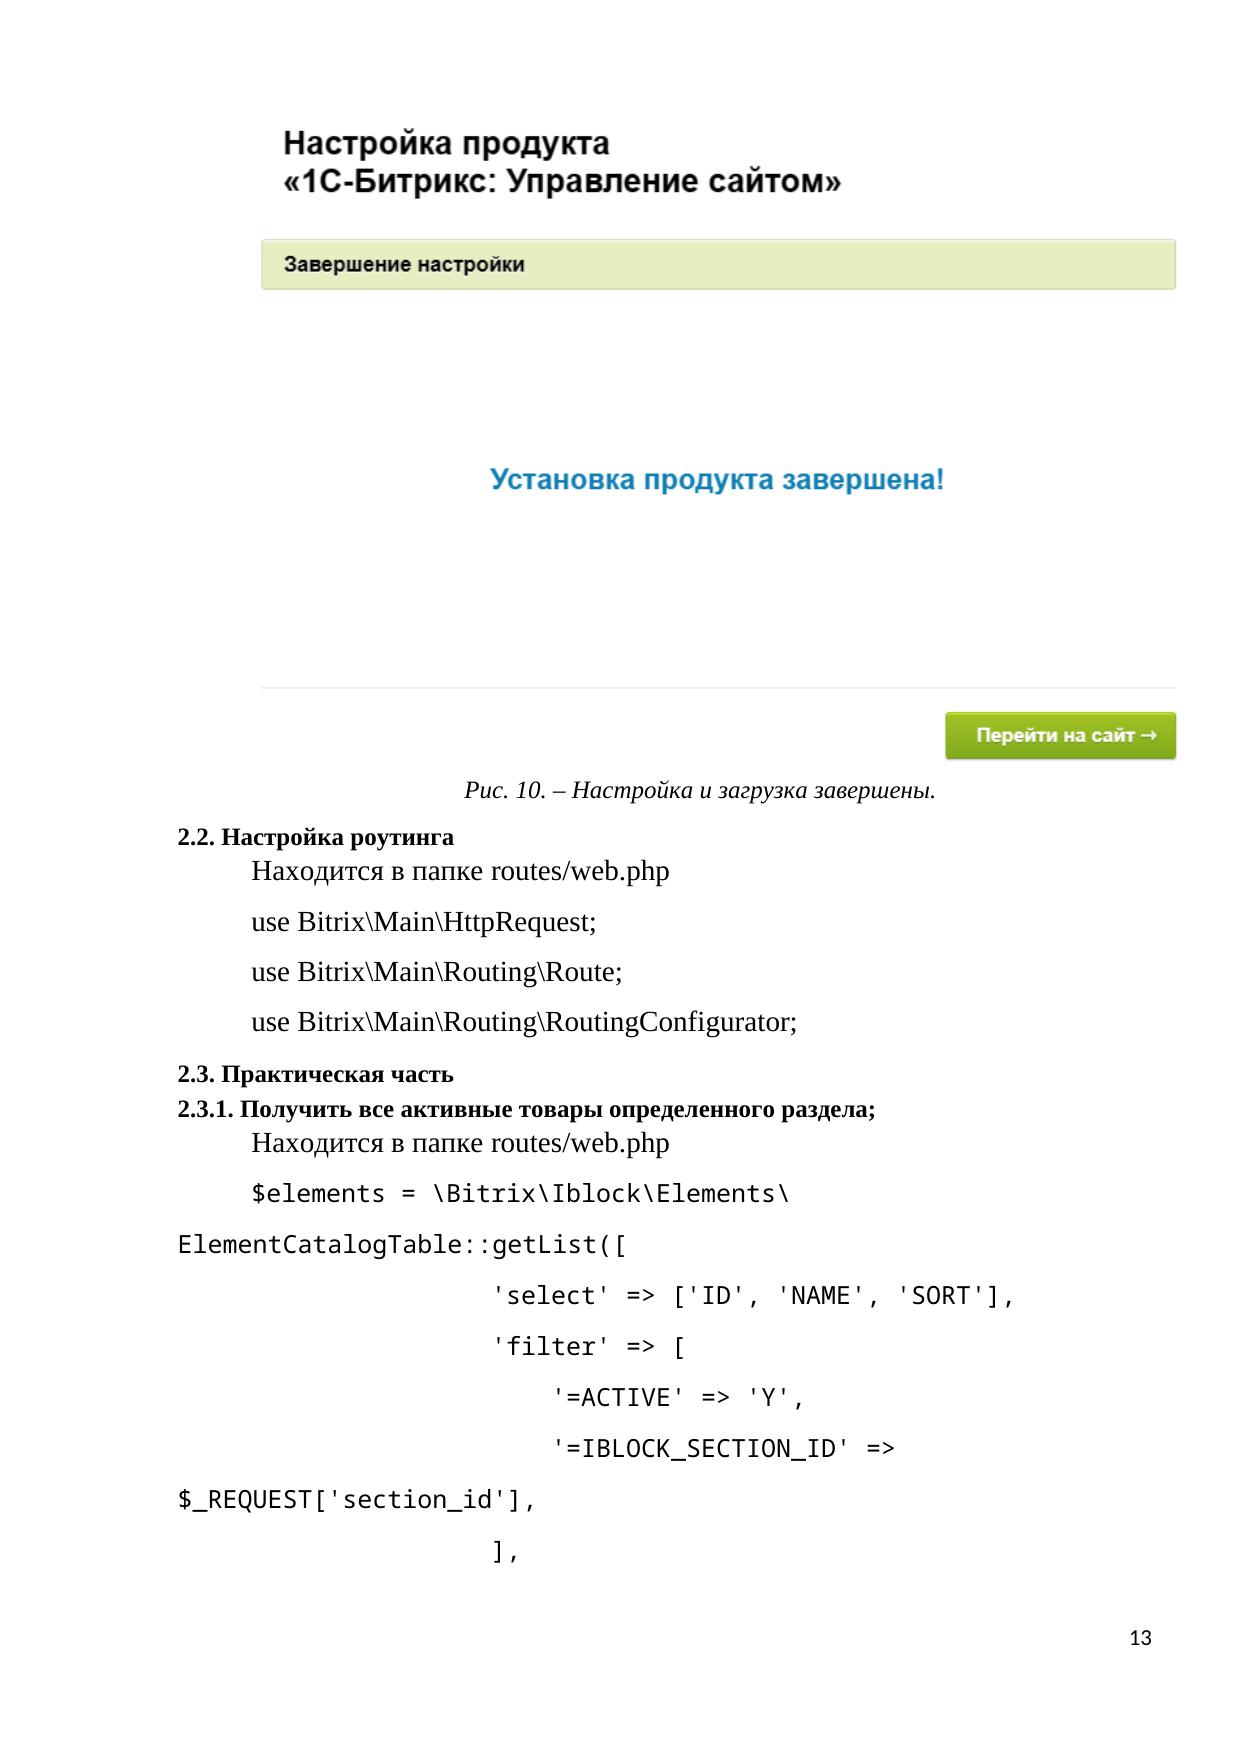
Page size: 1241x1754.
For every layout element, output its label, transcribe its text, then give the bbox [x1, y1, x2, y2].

text 'filter' => [ [177, 1328, 1152, 1363]
text Находится в папке routes/web.php [177, 1125, 1152, 1159]
text Рис. 10. – Настройка и загрузка завершены. [177, 775, 1152, 804]
subtitle 2.3. Практическая часть [177, 1059, 1152, 1088]
text Находится в папке routes/web.php [177, 853, 1152, 887]
text '=IBLOCK_SECTION_ID' => $_REQUEST['section_id'], [177, 1431, 1152, 1516]
text 'select' => ['ID', 'NAME', 'SORT'], [177, 1277, 1152, 1312]
text use Bitrix\Main\Routing\RoutingConfigurator; [177, 1004, 1152, 1038]
subtitle 2.2. Настройка роутинга [177, 822, 1152, 851]
picture [251, 118, 1205, 762]
text use Bitrix\Main\HttpRequest; [177, 904, 1152, 937]
text ], [177, 1533, 1152, 1567]
subtitle 2.3.1. Получить все активные товары определенного раздела; [177, 1094, 1152, 1123]
text $elements = \Bitrix\Iblock\Elements\ElementCatalogTable::getList([ [177, 1175, 1152, 1261]
text '=ACTIVE' => 'Y', [177, 1379, 1152, 1414]
text use Bitrix\Main\Routing\Route; [177, 954, 1152, 988]
